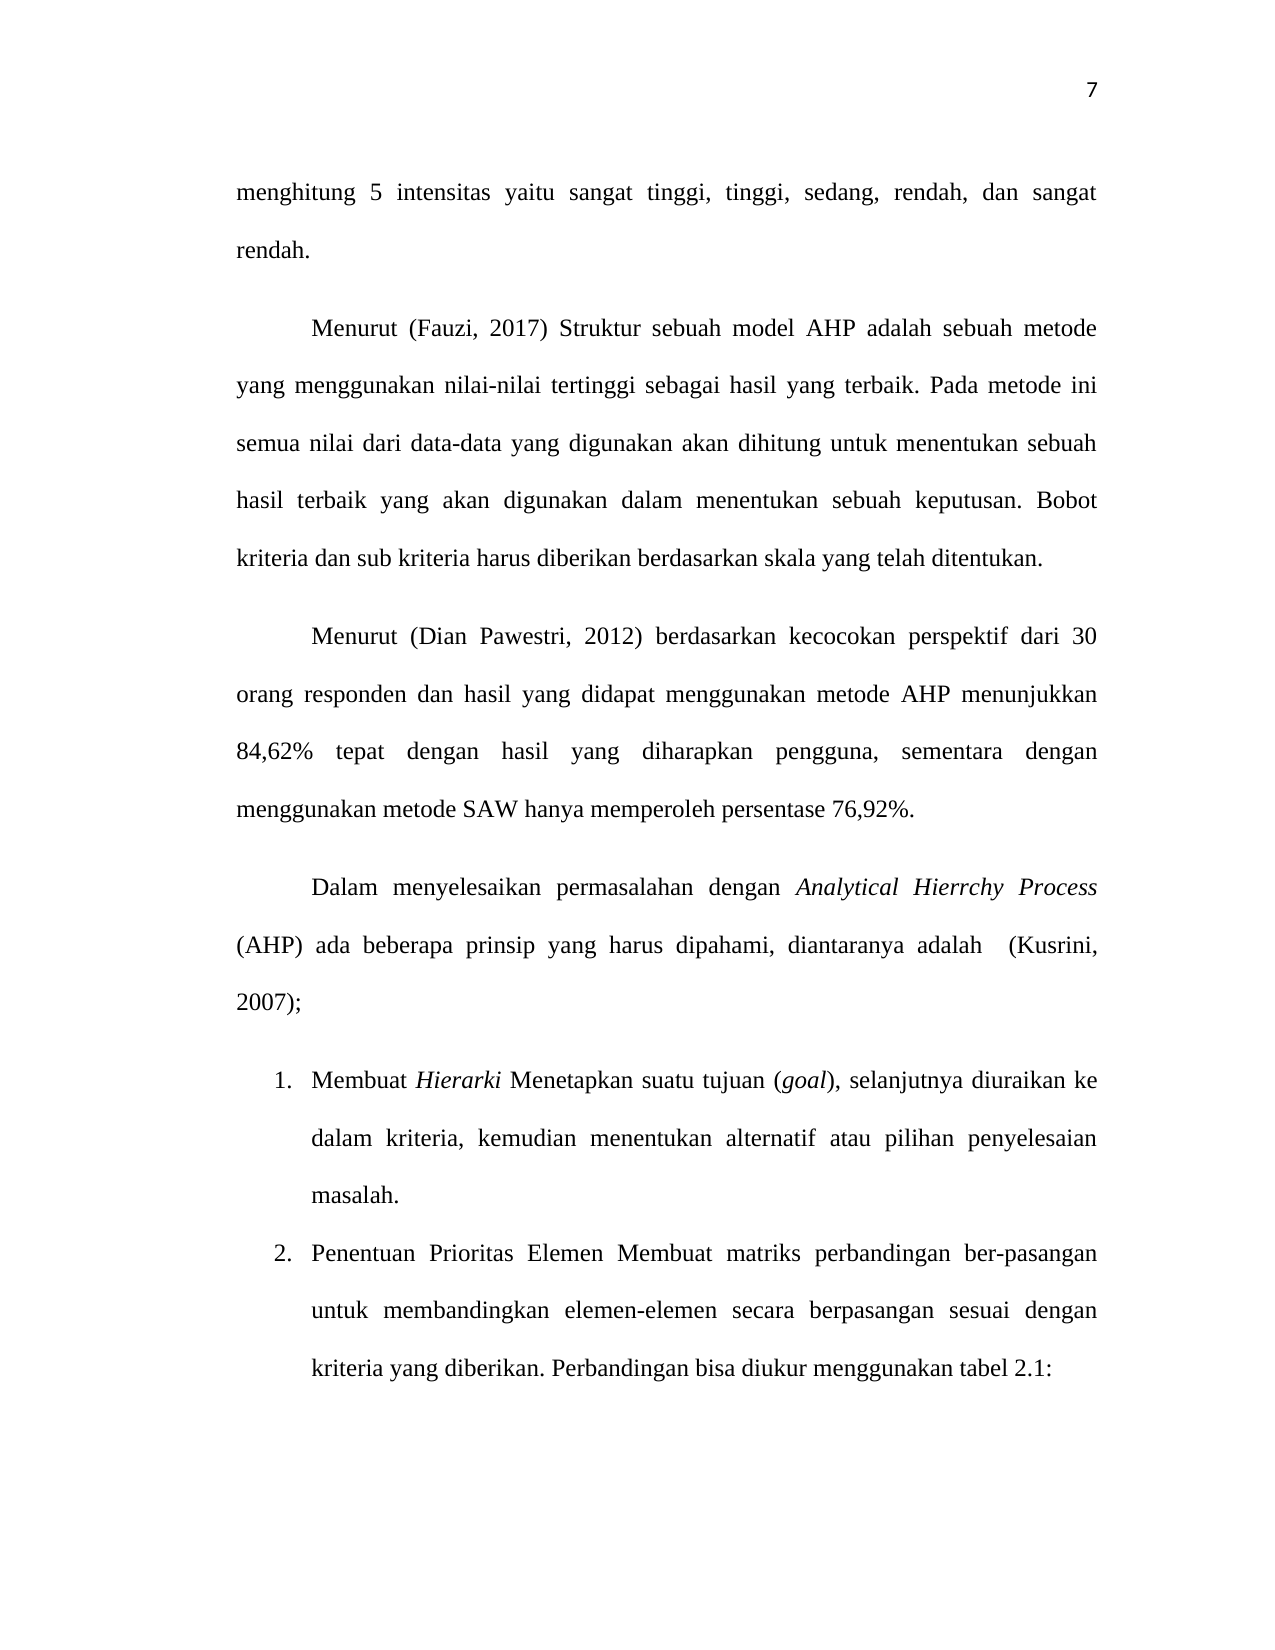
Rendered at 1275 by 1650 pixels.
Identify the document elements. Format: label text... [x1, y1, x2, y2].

list Penentuan Prioritas Elemen Membuat matriks perbandingan ber-pasangan untuk membandingkan elemen-elemen secara berpasangan sesuai dengan kriteria yang diberikan. Perbandingan bisa diukur menggunakan tabel 2.1: [274, 1238, 1098, 1382]
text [236, 177, 1098, 263]
text Dalam menyelesaikan permasalahan dengan Analytical Hierrchy Process (AHP) ada beberapa prinsip yang harus dipahami, diantaranya adalah ; [236, 872, 1098, 1016]
text Menurut berdasarkan kecocokan perspektif dari 30 orang responden dan hasil yang didapat menggunakan metode AHP menunjukkan 84,62% tepat dengan hasil yang diharapkan pengguna, sementara dengan menggunakan metode SAW hanya memperoleh persentase 76,92%. [236, 621, 1098, 823]
text Menurut Struktur sebuah model AHP adalah sebuah metode yang menggunakan nilai-nilai tertinggi sebagai hasil yang terbaik. Pada metode ini semua nilai dari data-data yang digunakan akan dihitung untuk menentukan sebuah hasil terbaik yang akan digunakan dalam menentukan sebuah keputusan. Bobot kriteria dan sub kriteria harus diberikan berdasarkan skala yang telah ditentukan. [236, 313, 1098, 572]
list Membuat Hierarki Menetapkan suatu tujuan (goal), selanjutnya diuraikan ke dalam kriteria, kemudian menentukan alternatif atau pilihan penyelesaian masalah. [274, 1066, 1098, 1209]
